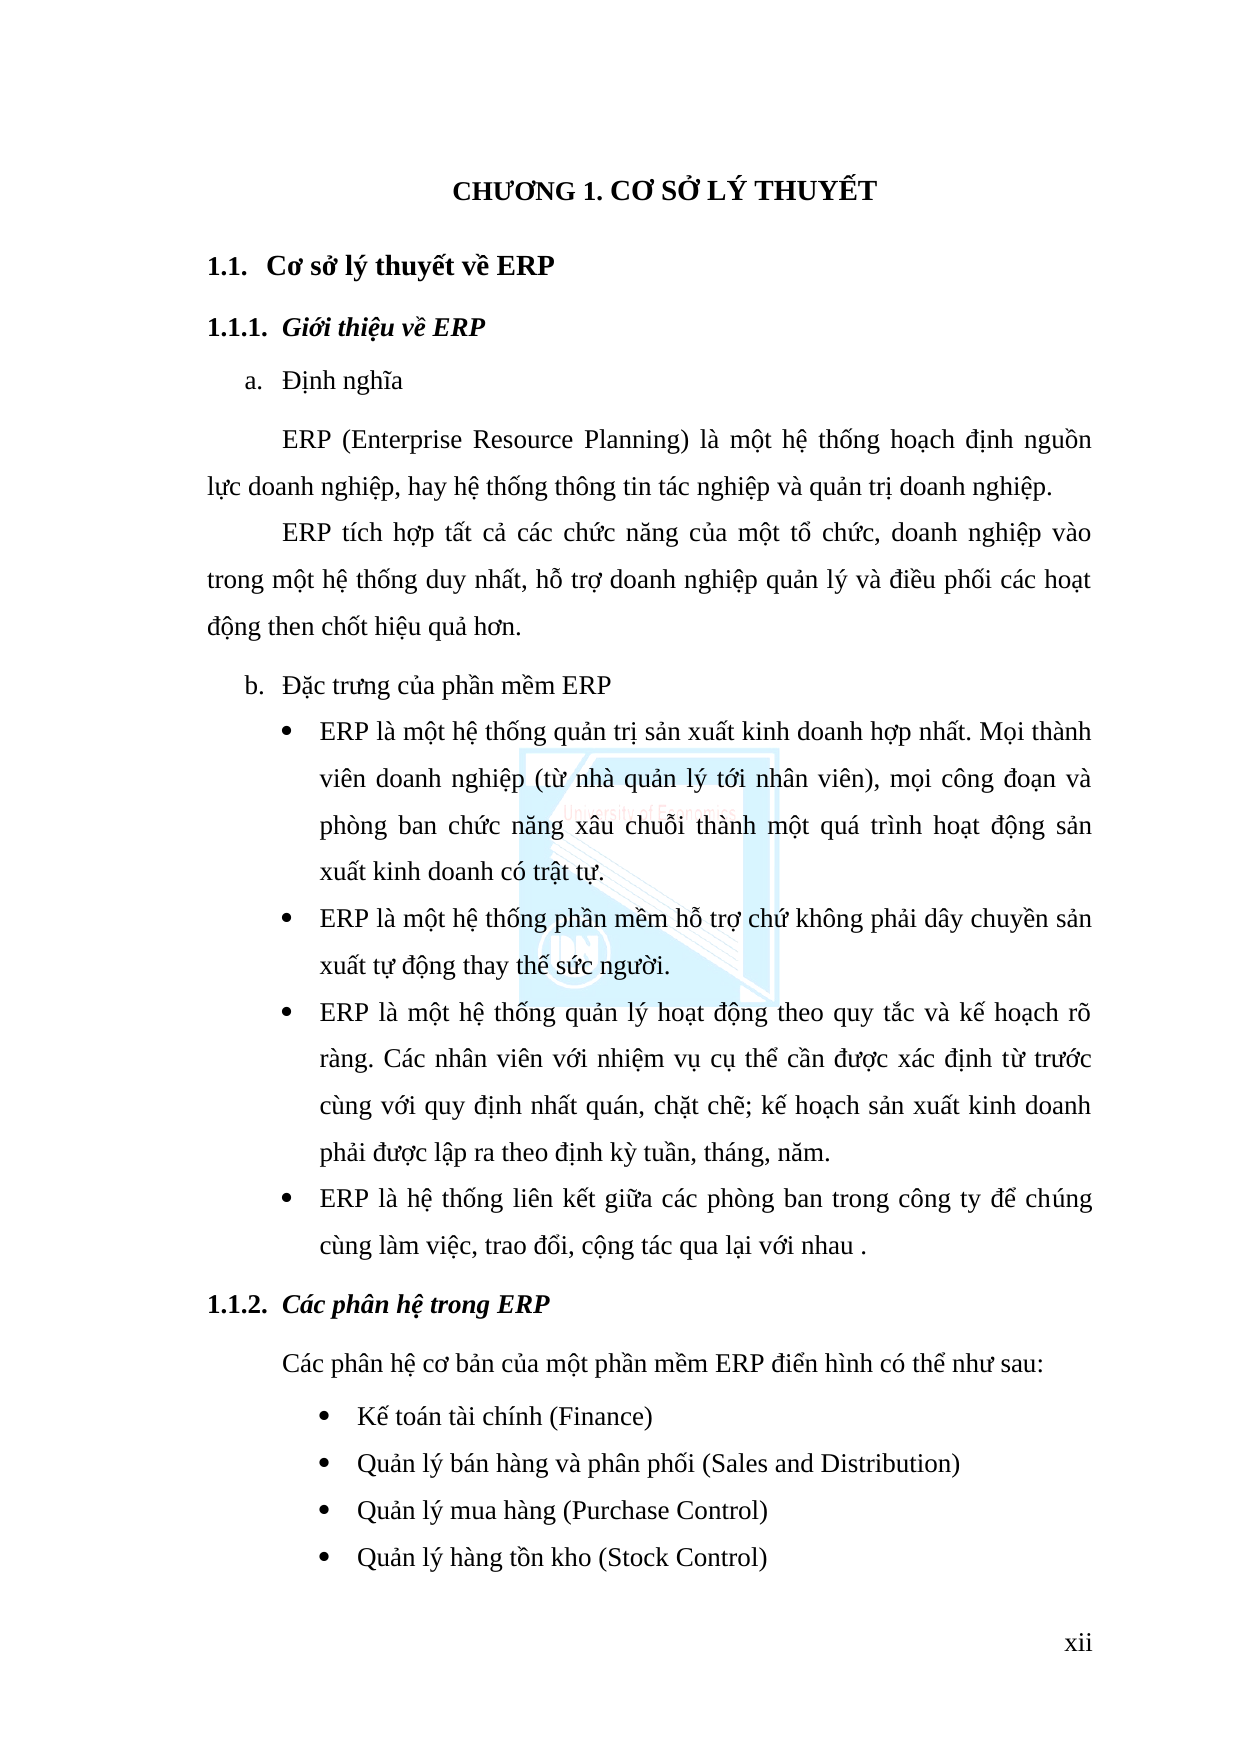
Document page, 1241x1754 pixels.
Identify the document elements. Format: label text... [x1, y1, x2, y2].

list Quản lý bán hàng và phân phối (Sales and Distribution) [319, 1447, 1092, 1478]
list Định nghĩa [244, 364, 1092, 395]
list Quản lý mua hàng (Purchase Control) [319, 1494, 1092, 1525]
list Kế toán tài chính (Finance) [319, 1400, 1092, 1432]
list Đặc trưng của phần mềm ERP [244, 669, 1092, 700]
text ERP tích hợp tất cả các chức năng của một tổ chức, doanh nghiệp vào trong một hệ thống duy nhất, hỗ trợ doanh nghiệp quản lý và điều phối các hoạt động then chốt hiệu quả hơn. [207, 516, 1092, 641]
list Quản lý hàng tồn kho (Stock Control) [319, 1541, 1092, 1572]
list ERP là hệ thống liên kết giữa các phòng ban trong công ty để chúng cùng làm việc, trao đổi, cộng tác qua lại với nhau . [282, 1182, 1092, 1260]
subtitle Các phân hệ trong ERP [207, 1288, 1092, 1319]
subtitle CƠ SỞ LÝ THUYẾT [237, 173, 1092, 206]
text ERP (Enterprise Resource Planning) là một hệ thống hoạch định nguồn lực doanh nghiệp, hay hệ thống thông tin tác nghiệp và quản trị doanh nghiệp. [207, 423, 1092, 501]
subtitle Giới thiệu về ERP [207, 311, 1092, 342]
subtitle Cơ sở lý thuyết về ERP [207, 248, 1092, 282]
list ERP là một hệ thống phần mềm hỗ trợ chứ không phải dây chuyền sản xuất tự động thay thế sức người. [282, 902, 1092, 980]
text Các phân hệ cơ bản của một phần mềm ERP điển hình có thể như sau: [207, 1347, 1092, 1379]
list ERP là một hệ thống quản trị sản xuất kinh doanh hợp nhất. Mọi thành viên doanh nghiệp (từ nhà quản lý tới nhân viên), mọi công đoạn và phòng ban chức năng xâu chuỗi thành một quá trình hoạt động sản xuất kinh doanh có trật tự. [282, 715, 1092, 887]
list ERP là một hệ thống quản lý hoạt động theo quy tắc và kế hoạch rõ ràng. Các nhân viên với nhiệm vụ cụ thể cần được xác định từ trước cùng với quy định nhất quán, chặt chẽ; kế hoạch sản xuất kinh doanh phải được lập ra theo định kỳ tuần, tháng, năm. [282, 996, 1092, 1167]
